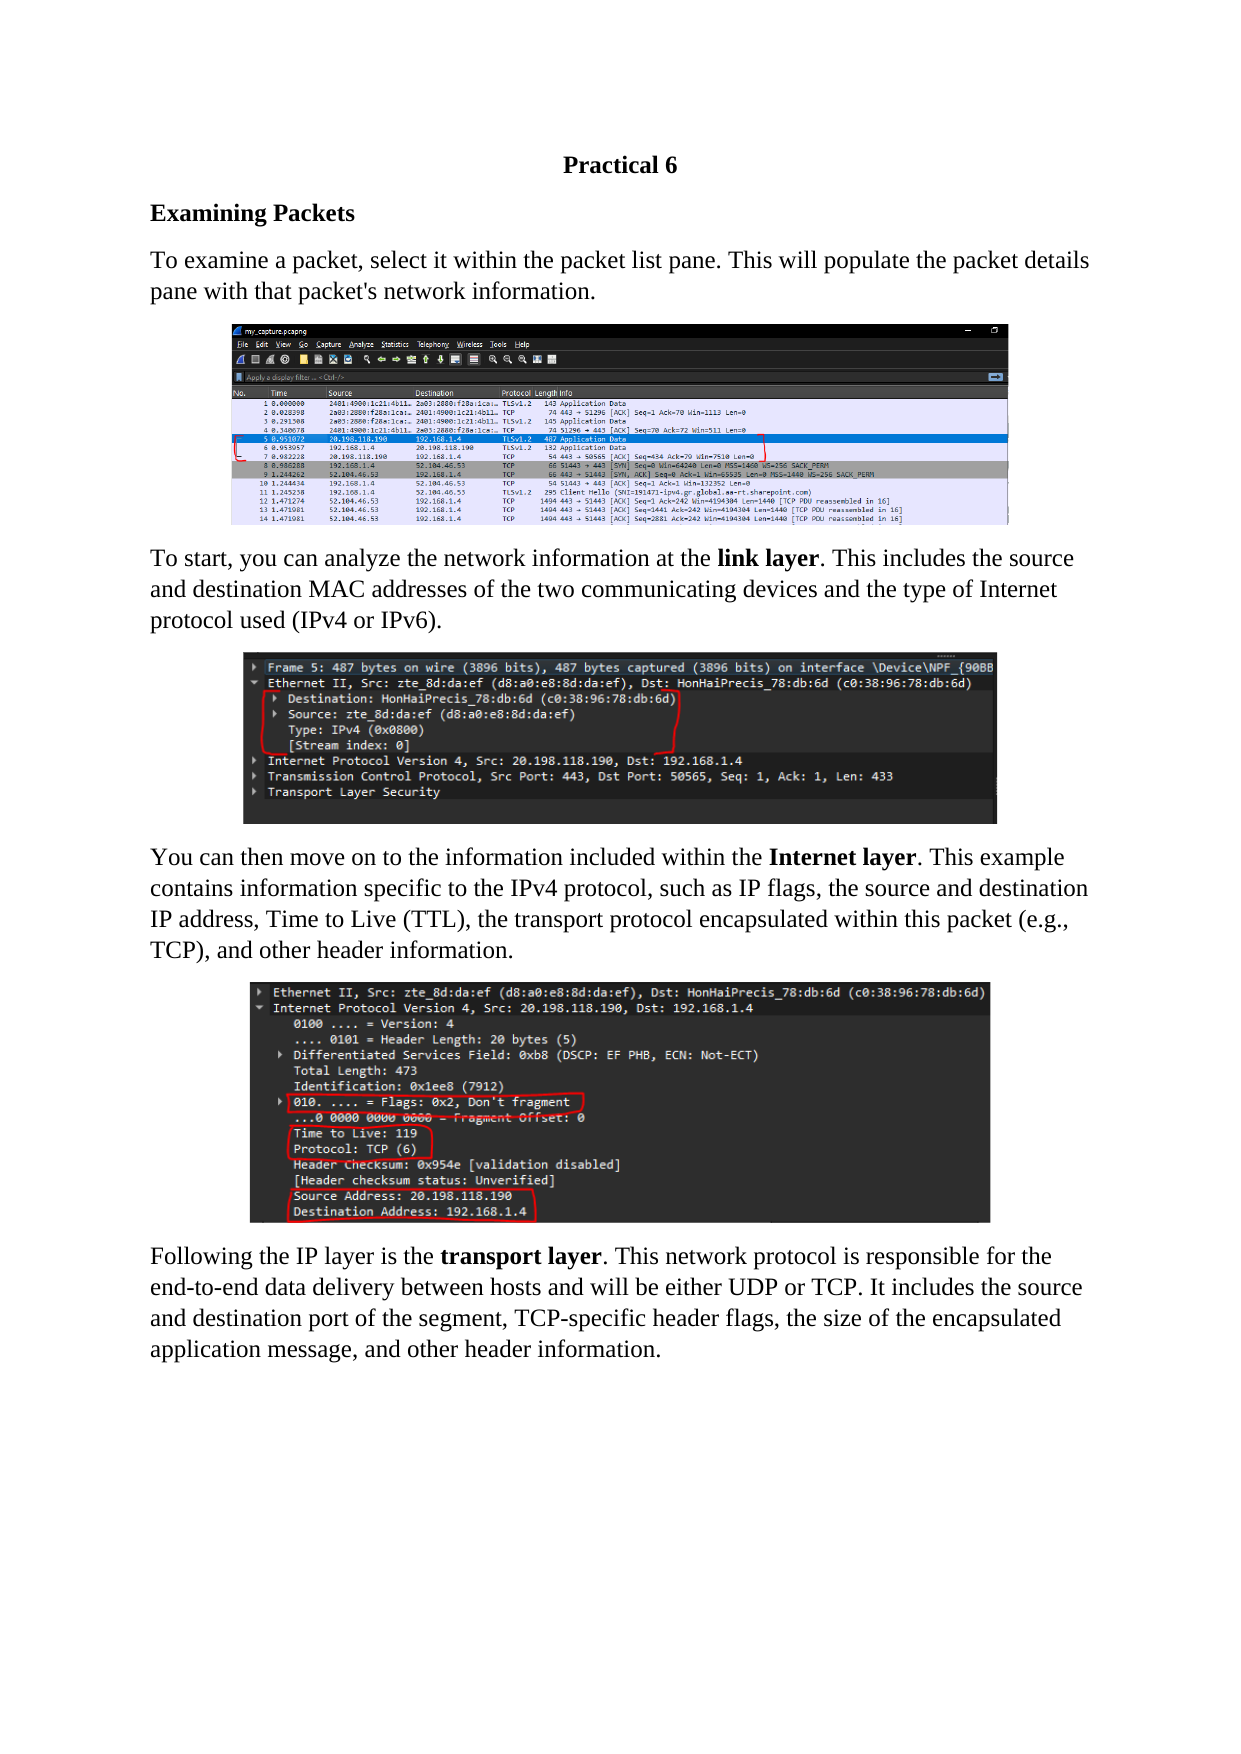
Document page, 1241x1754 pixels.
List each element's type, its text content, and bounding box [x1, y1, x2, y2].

text You can then move on to the information included within the Internet layer. This example contains information specific to the IPv4 protocol, such as IP flags, the source and destination IP address, Time to Live (TTL), the transport protocol encapsulated within this packet (e.g., TCP), and other header information. [150, 842, 1090, 964]
text To start, you can analyze the network information at the link layer. This includes the source and destination MAC addresses of the two communicating devices and the type of Internet protocol used (IPv4 or IPv6). [150, 543, 1090, 634]
picture [249, 982, 991, 1223]
text Examining Packets [150, 198, 1090, 226]
picture [243, 652, 998, 824]
text To examine a packet, select it within the packet list pane. This will populate the packet details pane with that packet's network information. [150, 245, 1090, 305]
text Practical 6 [150, 150, 1090, 179]
picture [231, 324, 1009, 525]
text Following the IP layer is the transport layer. This network protocol is responsible for the end-to-end data delivery between hosts and will be either UDP or TCP. It includes the source and destination port of the segment, TCP-specific header flags, the size of the encapsulated application message, and other header information. [150, 1241, 1090, 1363]
